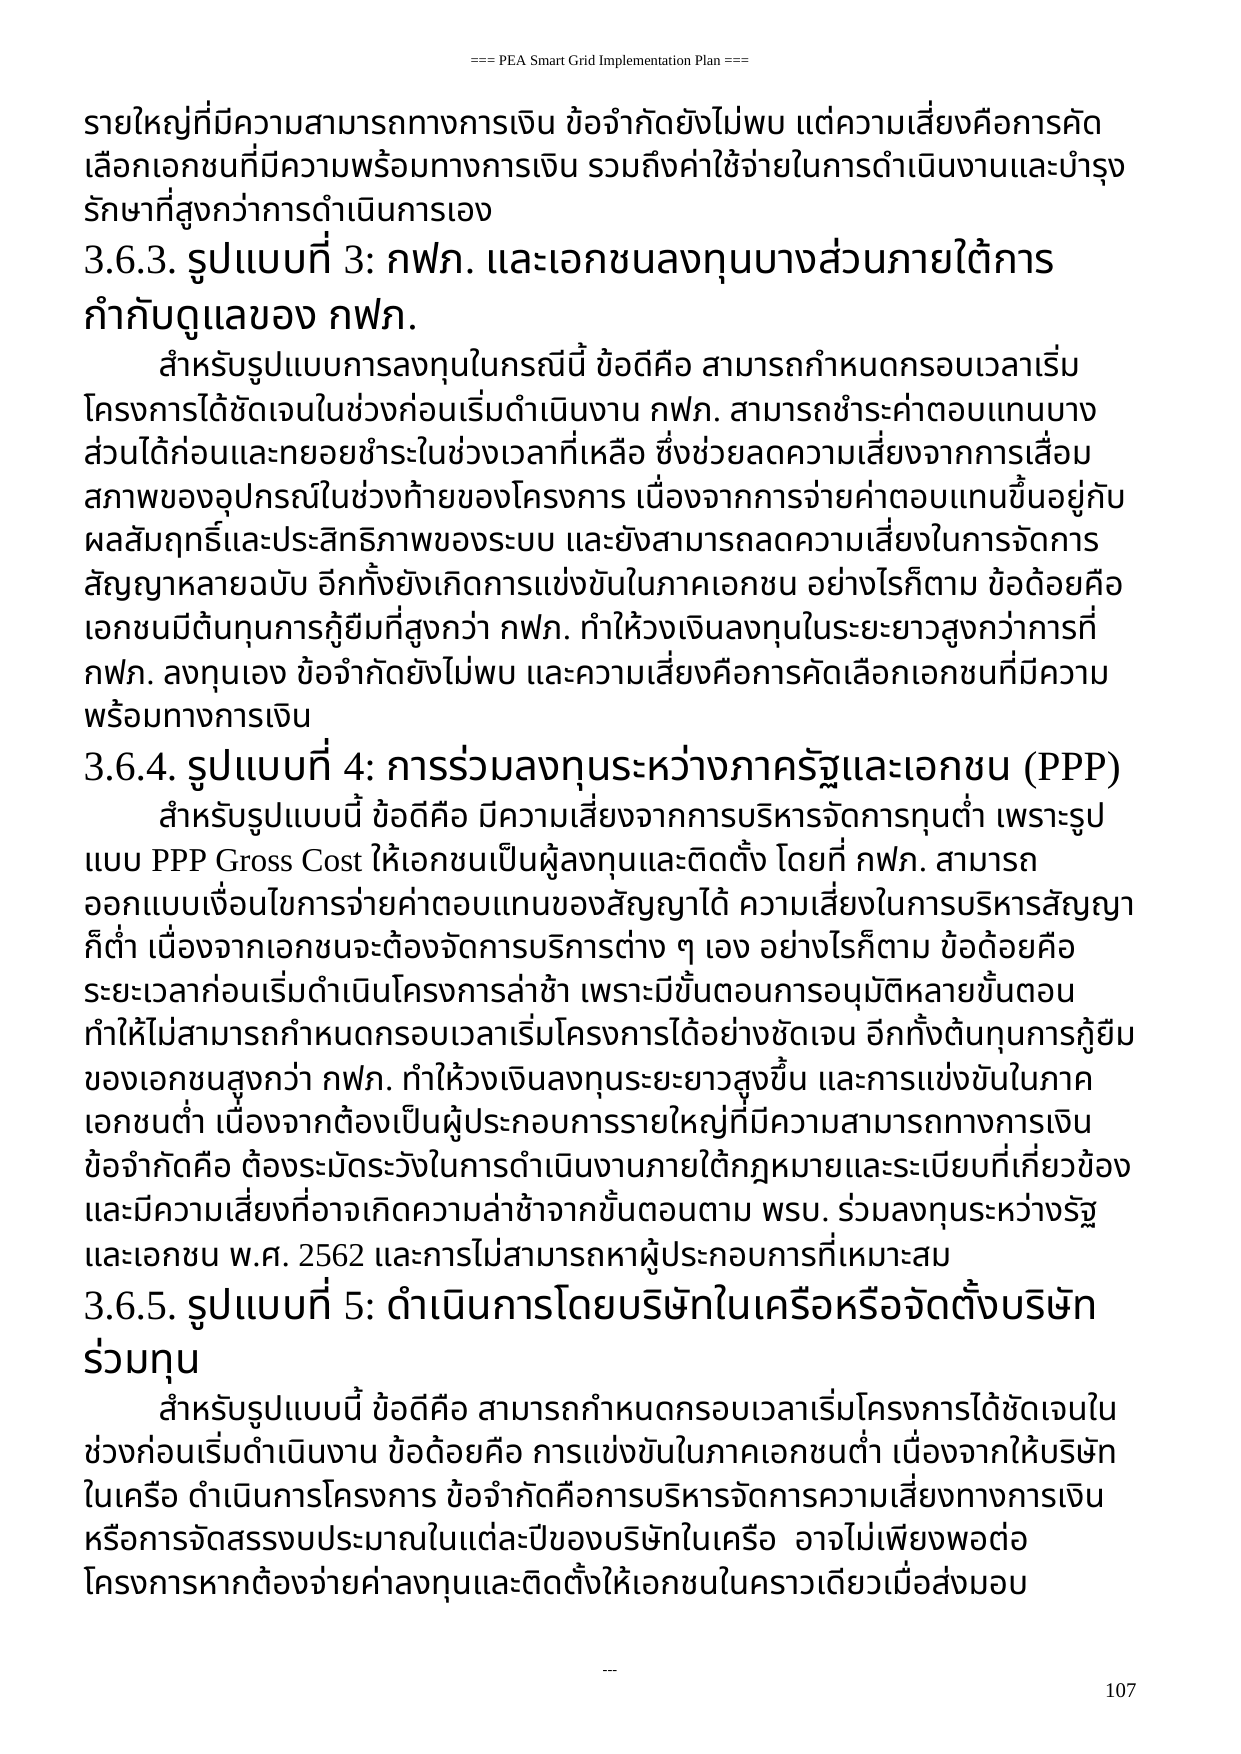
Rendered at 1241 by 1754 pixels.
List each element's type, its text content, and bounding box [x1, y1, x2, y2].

text สำหรับรูปแบบการลงทุนในกรณีนี้ ข้อดีคือ สามารถกำหนดกรอบเวลาเริ่มโครงการได้ชัดเจนในช่วงก่อนเริ่มดำเนินงาน กฟภ. สามารถชำระค่าตอบแทนบางส่วนได้ก่อนและทยอยชำระในช่วงเวลาที่เหลือ ซึ่งช่วยลดความเสี่ยงจากการเสื่อมสภาพของอุปกรณ์ในช่วงท้ายของโครงการ เนื่องจากการจ่ายค่าตอบแทนขึ้นอยู่กับผลสัมฤทธิ์และประสิทธิภาพของระบบ และยังสามารถลดความเสี่ยงในการจัดการสัญญาหลายฉบับ อีกทั้งยังเกิดการแข่งขันในภาคเอกชน อย่างไรก็ตาม ข้อด้อยคือ เอกชนมีต้นทุนการกู้ยืมที่สูงกว่า กฟภ. ทำให้วงเงินลงทุนในระยะยาวสูงกว่าการที่ กฟภ. ลงทุนเอง ข้อจำกัดยังไม่พบ และความเสี่ยงคือการคัดเลือกเอกชนที่มีความพร้อมทางการเงิน [83, 347, 1136, 741]
text สำหรับรูปแบบนี้ ข้อดีคือ มีความเสี่ยงจากการบริหารจัดการทุนต่ำ เพราะรูปแบบ PPP Gross Cost ให้เอกชนเป็นผู้ลงทุนและติดตั้ง โดยที่ กฟภ. สามารถออกแบบเงื่อนไขการจ่ายค่าตอบแทนของสัญญาได้ ความเสี่ยงในการบริหารสัญญาก็ต่ำ เนื่องจากเอกชนจะต้องจัดการบริการต่าง ๆ เอง อย่างไรก็ตาม ข้อด้อยคือ ระยะเวลาก่อนเริ่มดำเนินโครงการล่าช้า เพราะมีขั้นตอนการอนุมัติหลายขั้นตอน ทำให้ไม่สามารถกำหนดกรอบเวลาเริ่มโครงการได้อย่างชัดเจน อีกทั้งต้นทุนการกู้ยืมของเอกชนสูงกว่า กฟภ. ทำให้วงเงินลงทุนระยะยาวสูงขึ้น และการแข่งขันในภาคเอกชนต่ำ เนื่องจากต้องเป็นผู้ประกอบการรายใหญ่ที่มีความสามารถทางการเงิน ข้อจำกัดคือ ต้องระมัดระวังในการดำเนินงานภายใต้กฎหมายและระเบียบที่เกี่ยวข้อง และมีความเสี่ยงที่อาจเกิดความล่าช้าจากขั้นตอนตาม พรบ. ร่วมลงทุนระหว่างรัฐและเอกชน พ.ศ. 2562 และการไม่สามารถหาผู้ประกอบการที่เหมาะสม [83, 797, 1136, 1280]
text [83, 104, 1136, 234]
subtitle 3.6.5. รูปแบบที่ 5: ดำเนินการโดยบริษัทในเครือหรือจัดตั้งบริษัทร่วมทุน [83, 1280, 1136, 1391]
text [83, 1391, 1136, 1608]
subtitle 3.6.4. รูปแบบที่ 4: การร่วมลงทุนระหว่างภาครัฐและเอกชน (PPP) [83, 741, 1136, 797]
subtitle 3.6.3. รูปแบบที่ 3: กฟภ. และเอกชนลงทุนบางส่วนภายใต้การกำกับดูแลของ กฟภ. [83, 234, 1136, 347]
